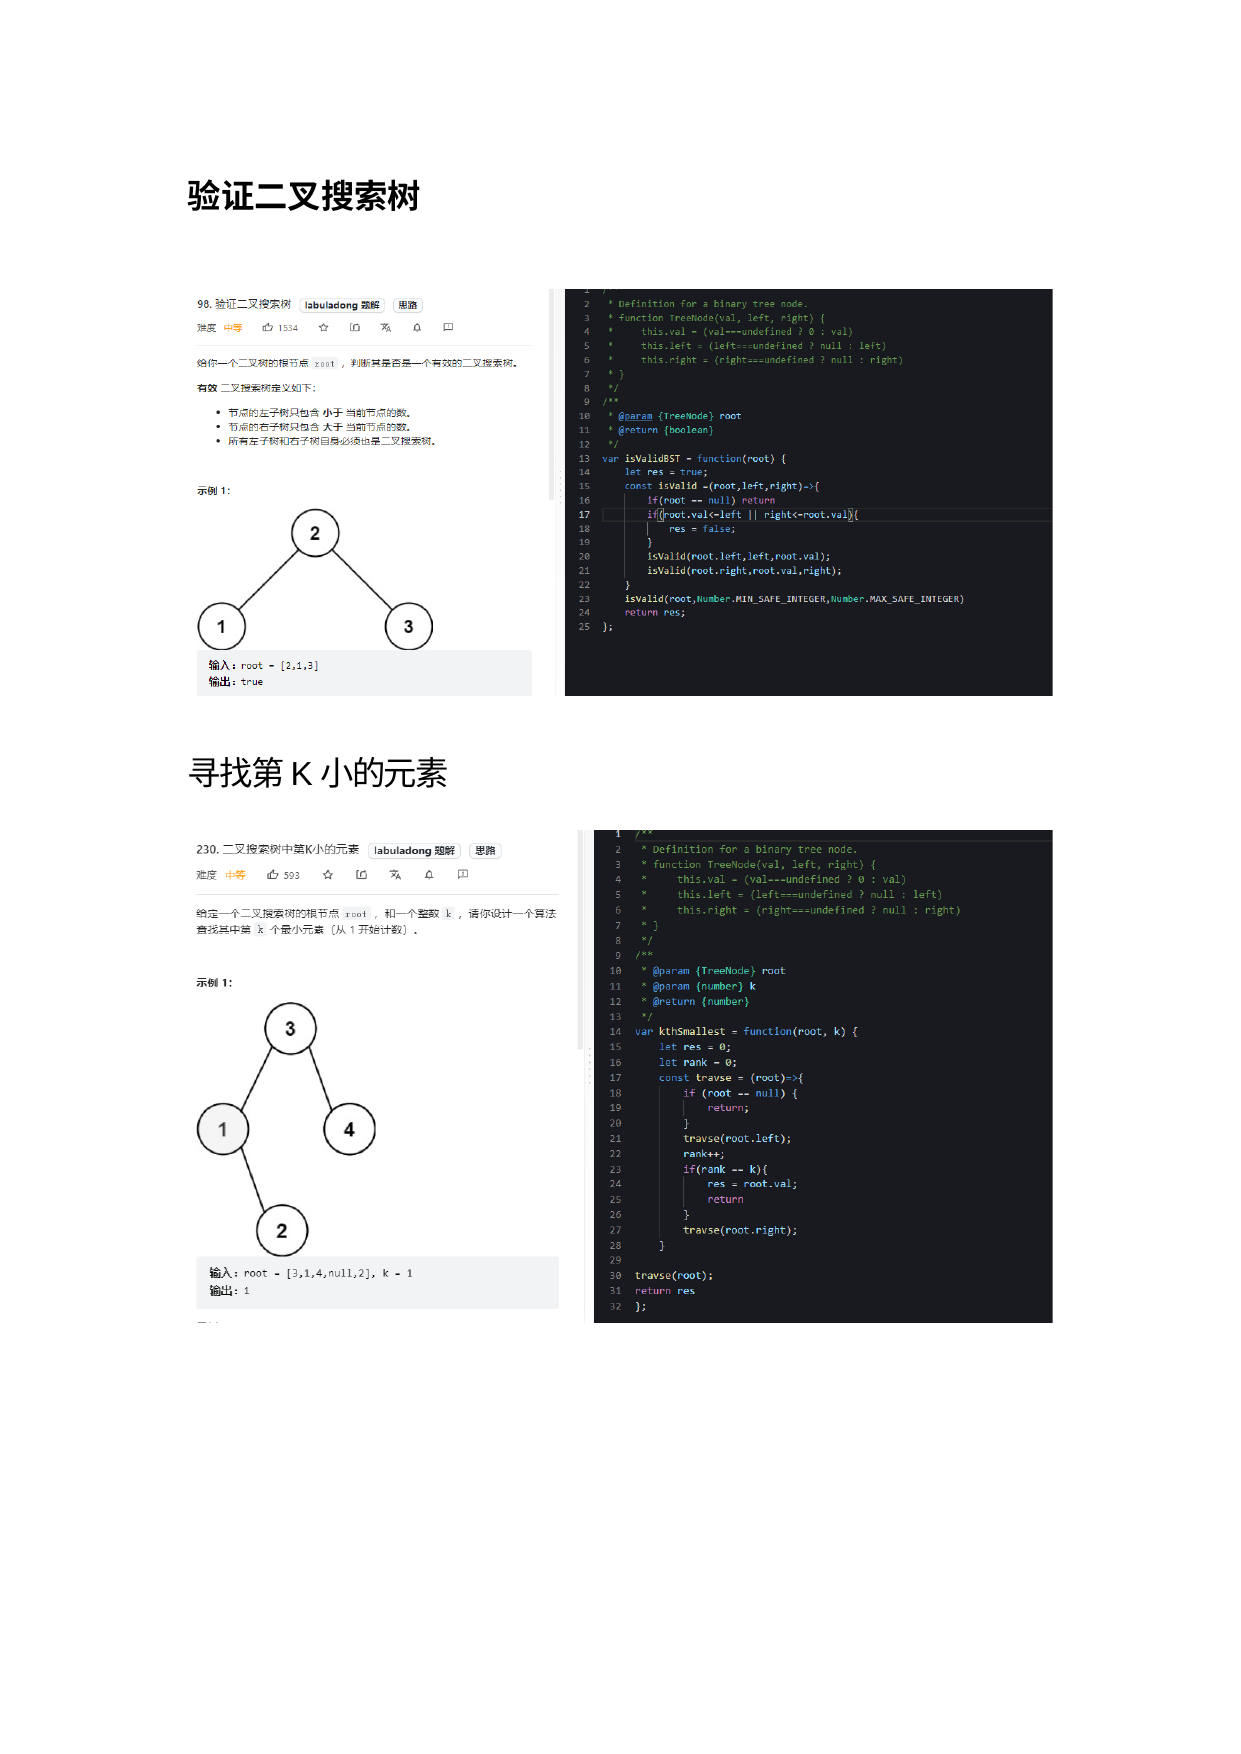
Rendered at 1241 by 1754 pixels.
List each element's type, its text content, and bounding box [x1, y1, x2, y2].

picture [187, 830, 1053, 1323]
picture [187, 289, 1053, 696]
subtitle 验证二叉搜索树 [187, 162, 1053, 227]
subtitle 寻找第 K 小的元素 [187, 739, 1053, 804]
